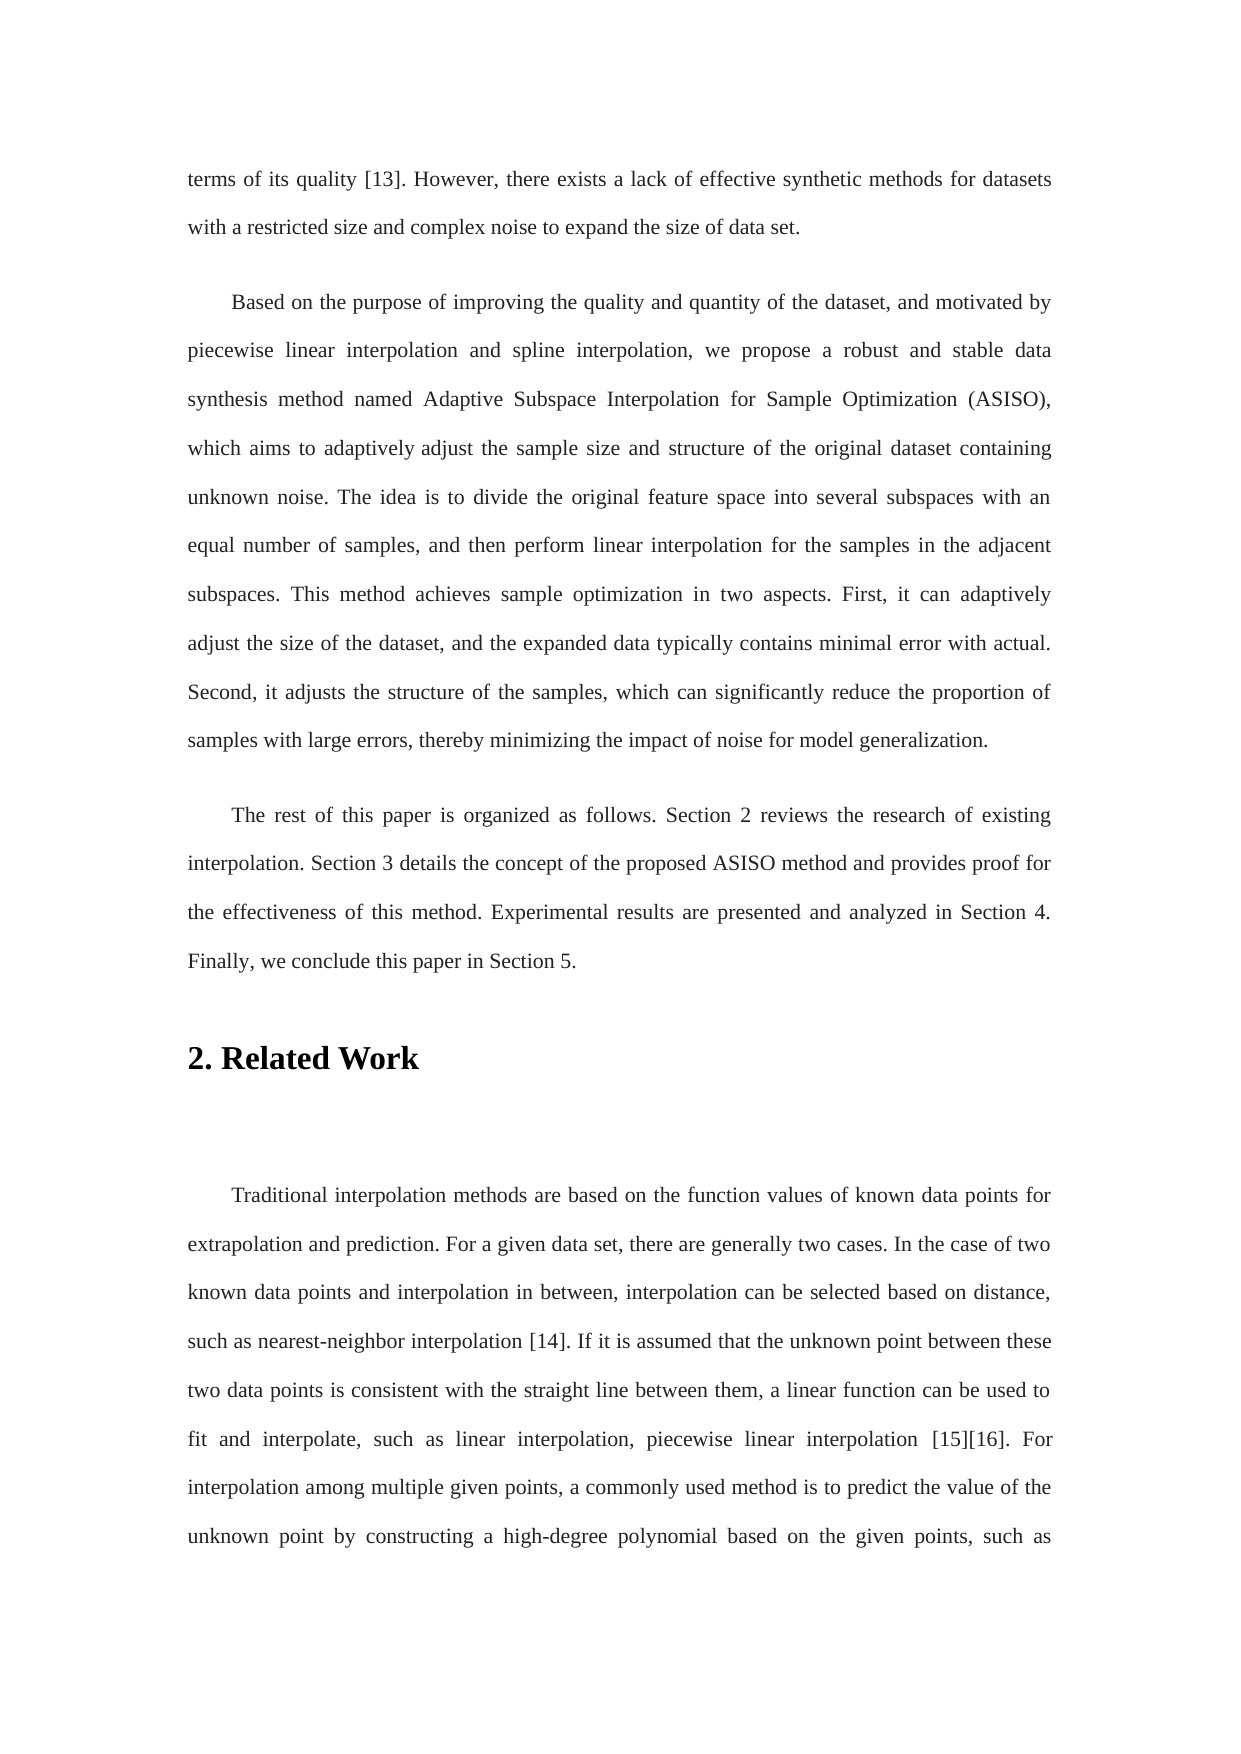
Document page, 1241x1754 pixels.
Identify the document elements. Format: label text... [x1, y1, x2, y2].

subtitle 2. Related Work [187, 1025, 1053, 1090]
text The rest of this paper is organized as follows. Section 2 reviews the research of existing interpolation. Section 3 details the concept of the proposed ASISO method and provides proof for the effectiveness of this method. Experimental results are presented and analyzed in Section 4. Finally, we conclude this paper in Section 5. [187, 798, 1053, 977]
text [187, 1178, 1053, 1552]
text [187, 162, 1053, 243]
text Based on the purpose of improving the quality and quantity of the dataset, and motivated by piecewise linear interpolation and spline interpolation, we propose a robust and stable data synthesis method named Adaptive Subspace Interpolation for Sample Optimization (ASISO), which aims to adaptively adjust the sample size and structure of the original dataset containing unknown noise. The idea is to divide the original feature space into several subspaces with an equal number of samples, and then perform linear interpolation for the samples in the adjacent subspaces. This method achieves sample optimization in two aspects. First, it can adaptively adjust the size of the dataset, and the expanded data typically contains minimal error with actual. Second, it adjusts the structure of the samples, which can significantly reduce the proportion of samples with large errors, thereby minimizing the impact of noise for model generalization. [187, 285, 1053, 756]
